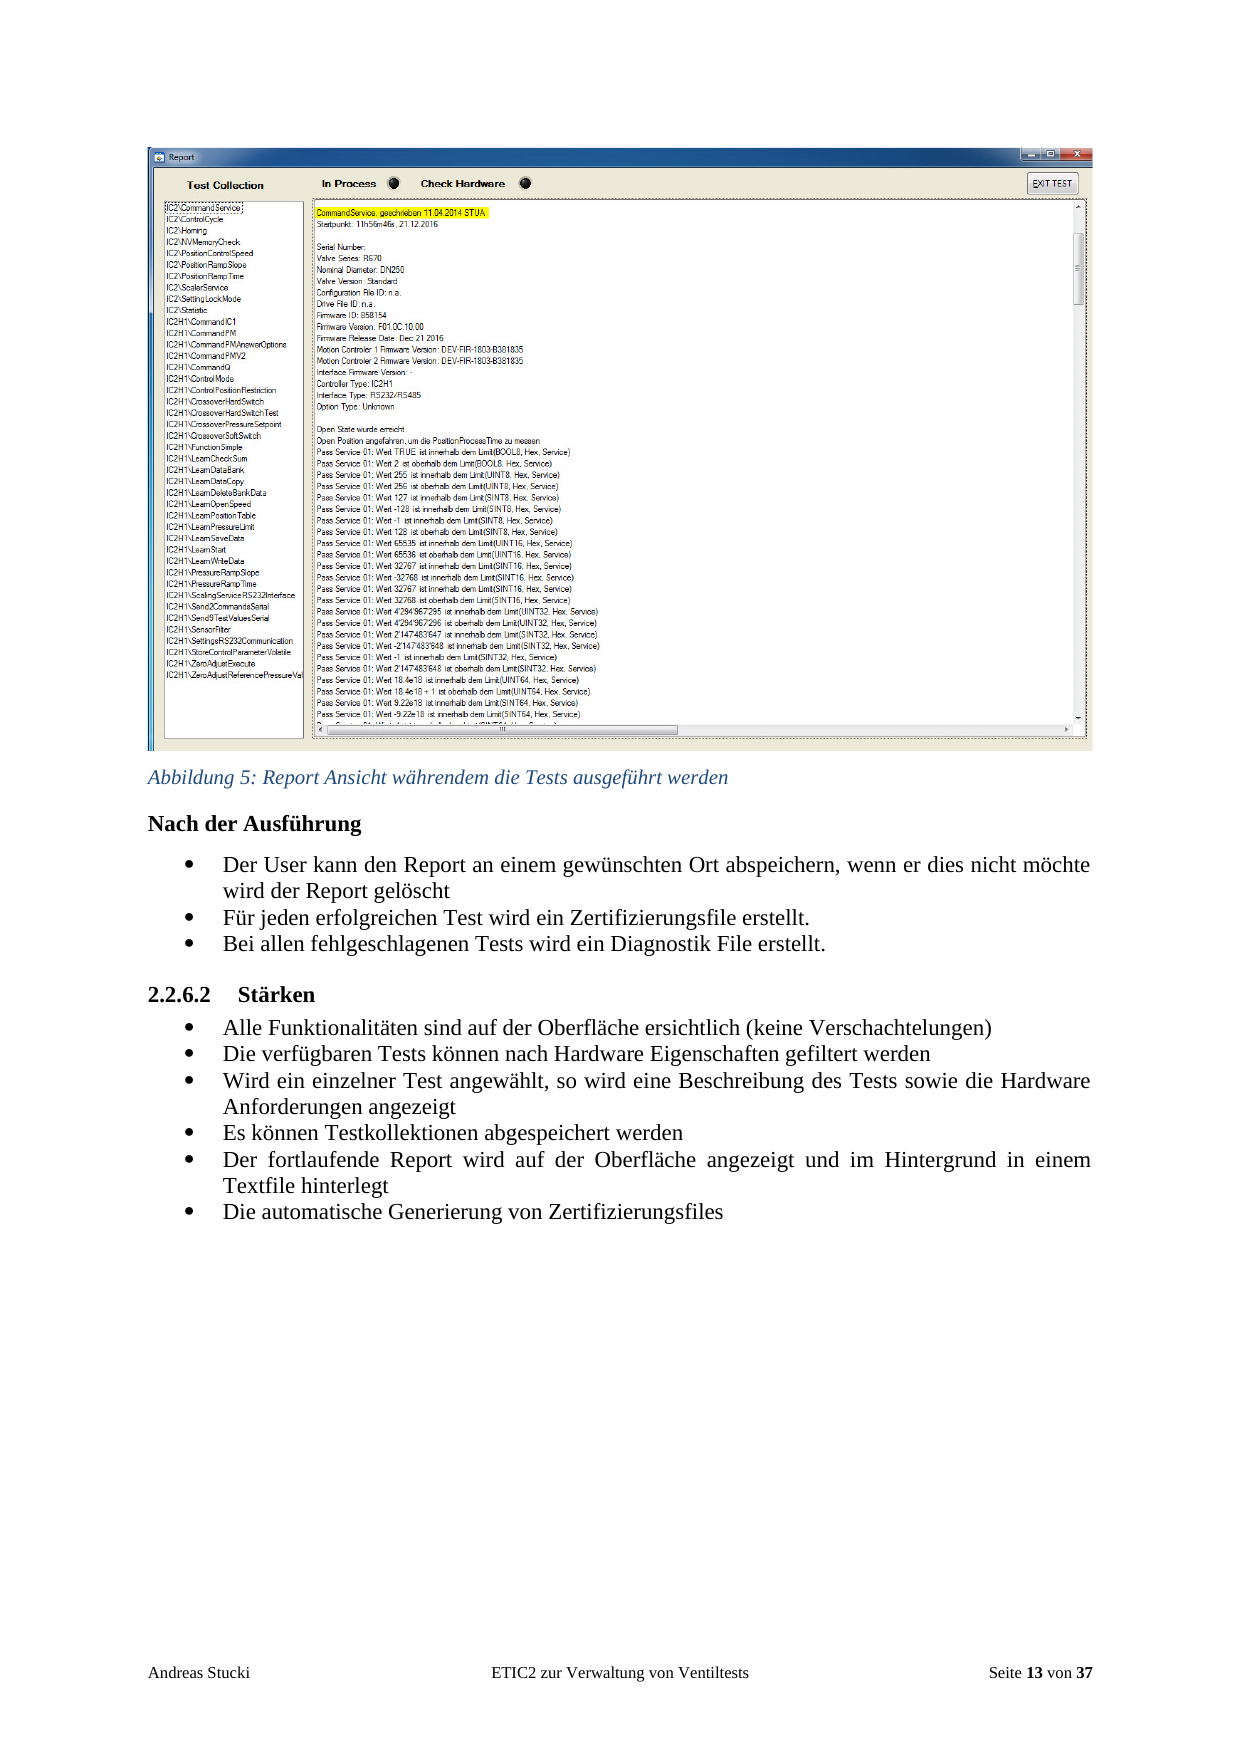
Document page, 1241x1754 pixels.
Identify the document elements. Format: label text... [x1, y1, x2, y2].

list Für jeden erfolgreichen Test wird ein Zertifizierungsfile erstellt. [185, 904, 1092, 930]
subtitle Stärken [148, 981, 1092, 1008]
list Bei allen fehlgeschlagenen Tests wird ein Diagnostik File erstellt. [185, 930, 1092, 956]
text Nach der Ausführung [148, 810, 1092, 836]
list Der User kann den Report an einem gewünschten Ort abspeichern, wenn er dies nicht möchte wird der Report gelöscht [185, 851, 1092, 904]
list Wird ein einzelner Test angewählt, so wird eine Beschreibung des Tests sowie die Hardware Anforderungen angezeigt [185, 1067, 1092, 1119]
list Es können Testkollektionen abgespeichert werden [185, 1119, 1092, 1146]
list Die verfügbaren Tests können nach Hardware Eigenschaften gefiltert werden [185, 1040, 1092, 1067]
picture [147, 147, 1093, 751]
list Alle Funktionalitäten sind auf der Oberfläche ersichtlich (keine Verschachtelungen) [185, 1014, 1092, 1040]
list Der fortlaufende Report wird auf der Oberfläche angezeigt und im Hintergrund in einem Textfile hinterlegt [185, 1146, 1092, 1198]
list Die automatische Generierung von Zertifizierungsfiles [185, 1198, 1092, 1225]
